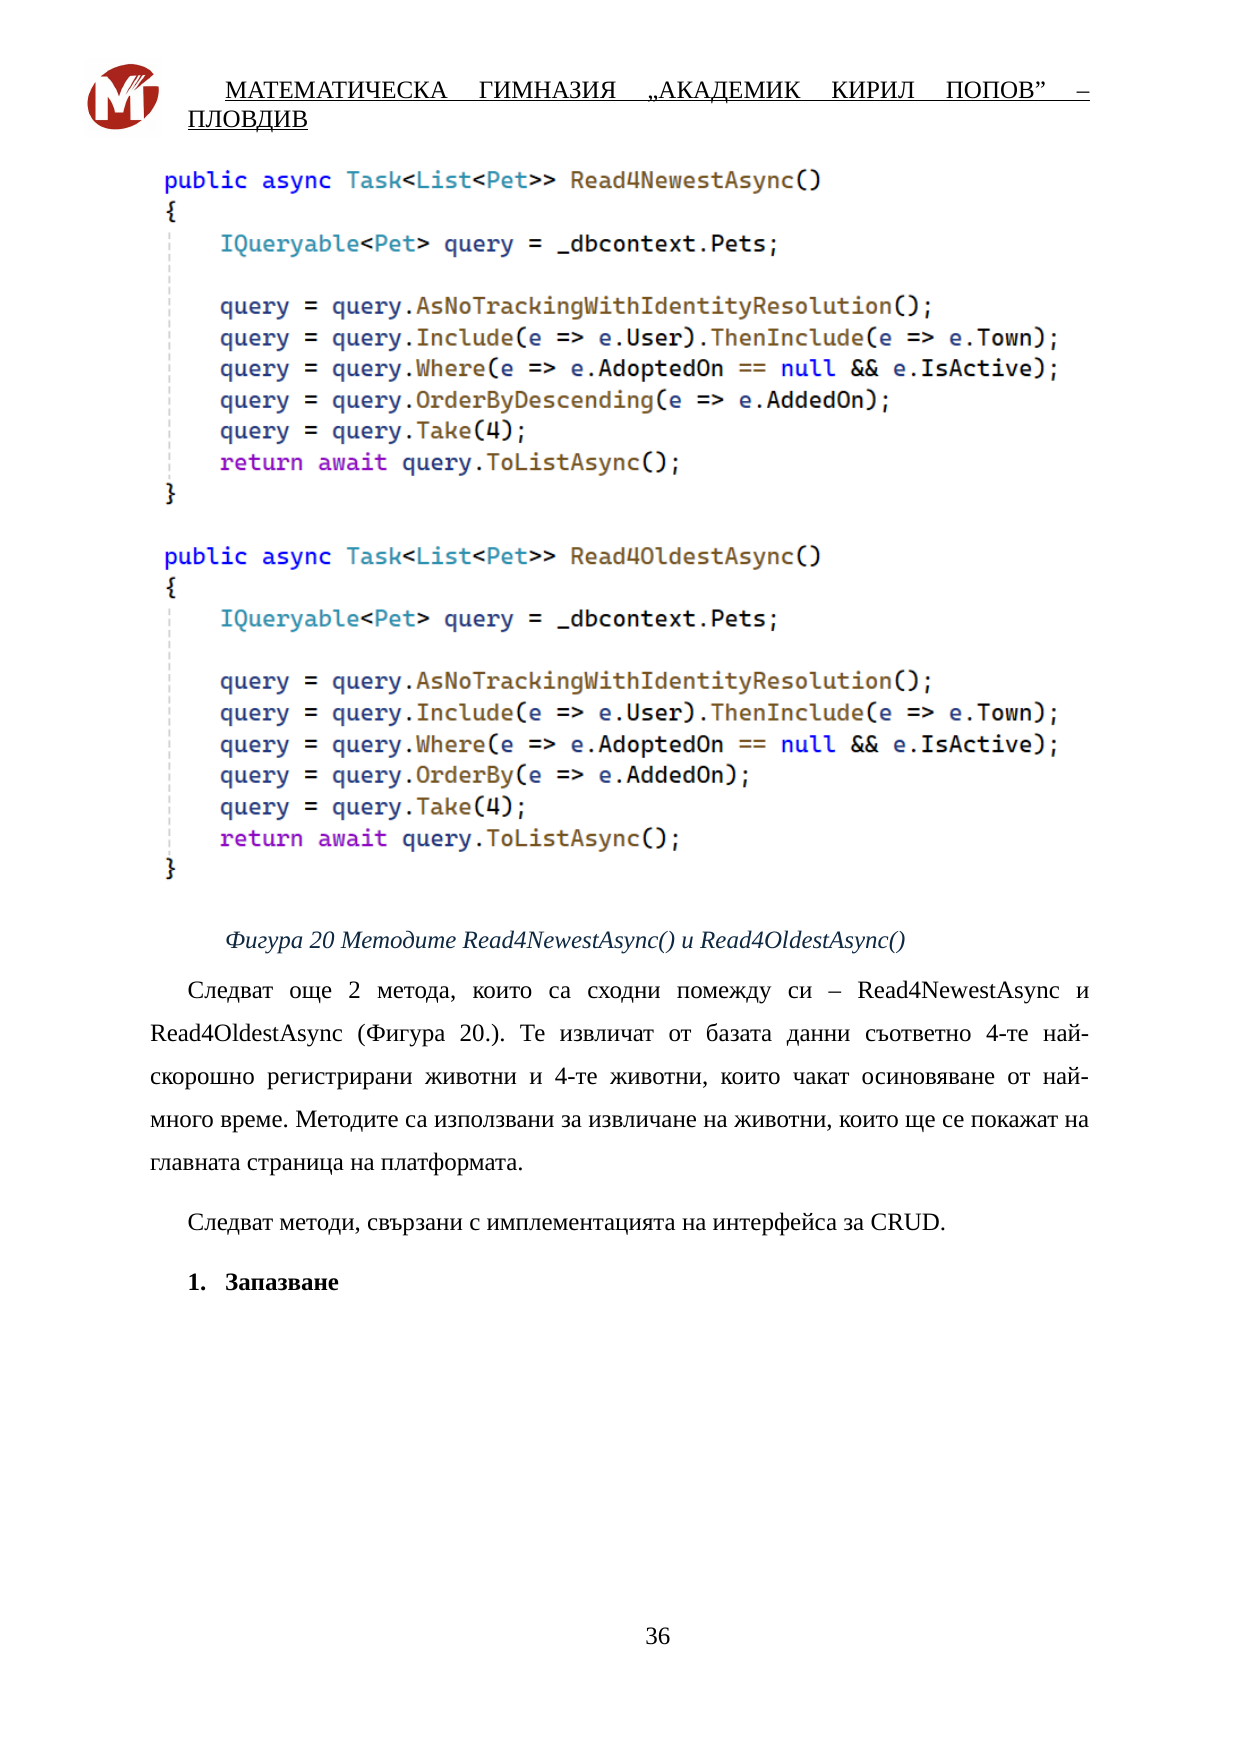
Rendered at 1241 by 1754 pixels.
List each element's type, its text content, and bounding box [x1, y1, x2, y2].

text Следват още 2 метода, които са сходни помежду си – Read4NewestAsync и Read4OldestAsync (Фигура 20.). Те извличат от базата данни съответно 4-те най-скорошно регистрирани животни и 4-те животни, които чакат осиновяване от най-много време. Методите са използвани за извличане на животни, които ще се покажат на главната страница на платформата. [150, 975, 1090, 1176]
list Запазване [187, 1267, 1090, 1296]
text Фигура 20 Методите Read4NewestAsync() и Read4OldestAsync() [187, 925, 1090, 954]
picture [150, 161, 1091, 895]
text Следват методи, свързани с имплементацията на интерфейса за CRUD. [150, 1207, 1090, 1236]
picture [83, 58, 162, 137]
